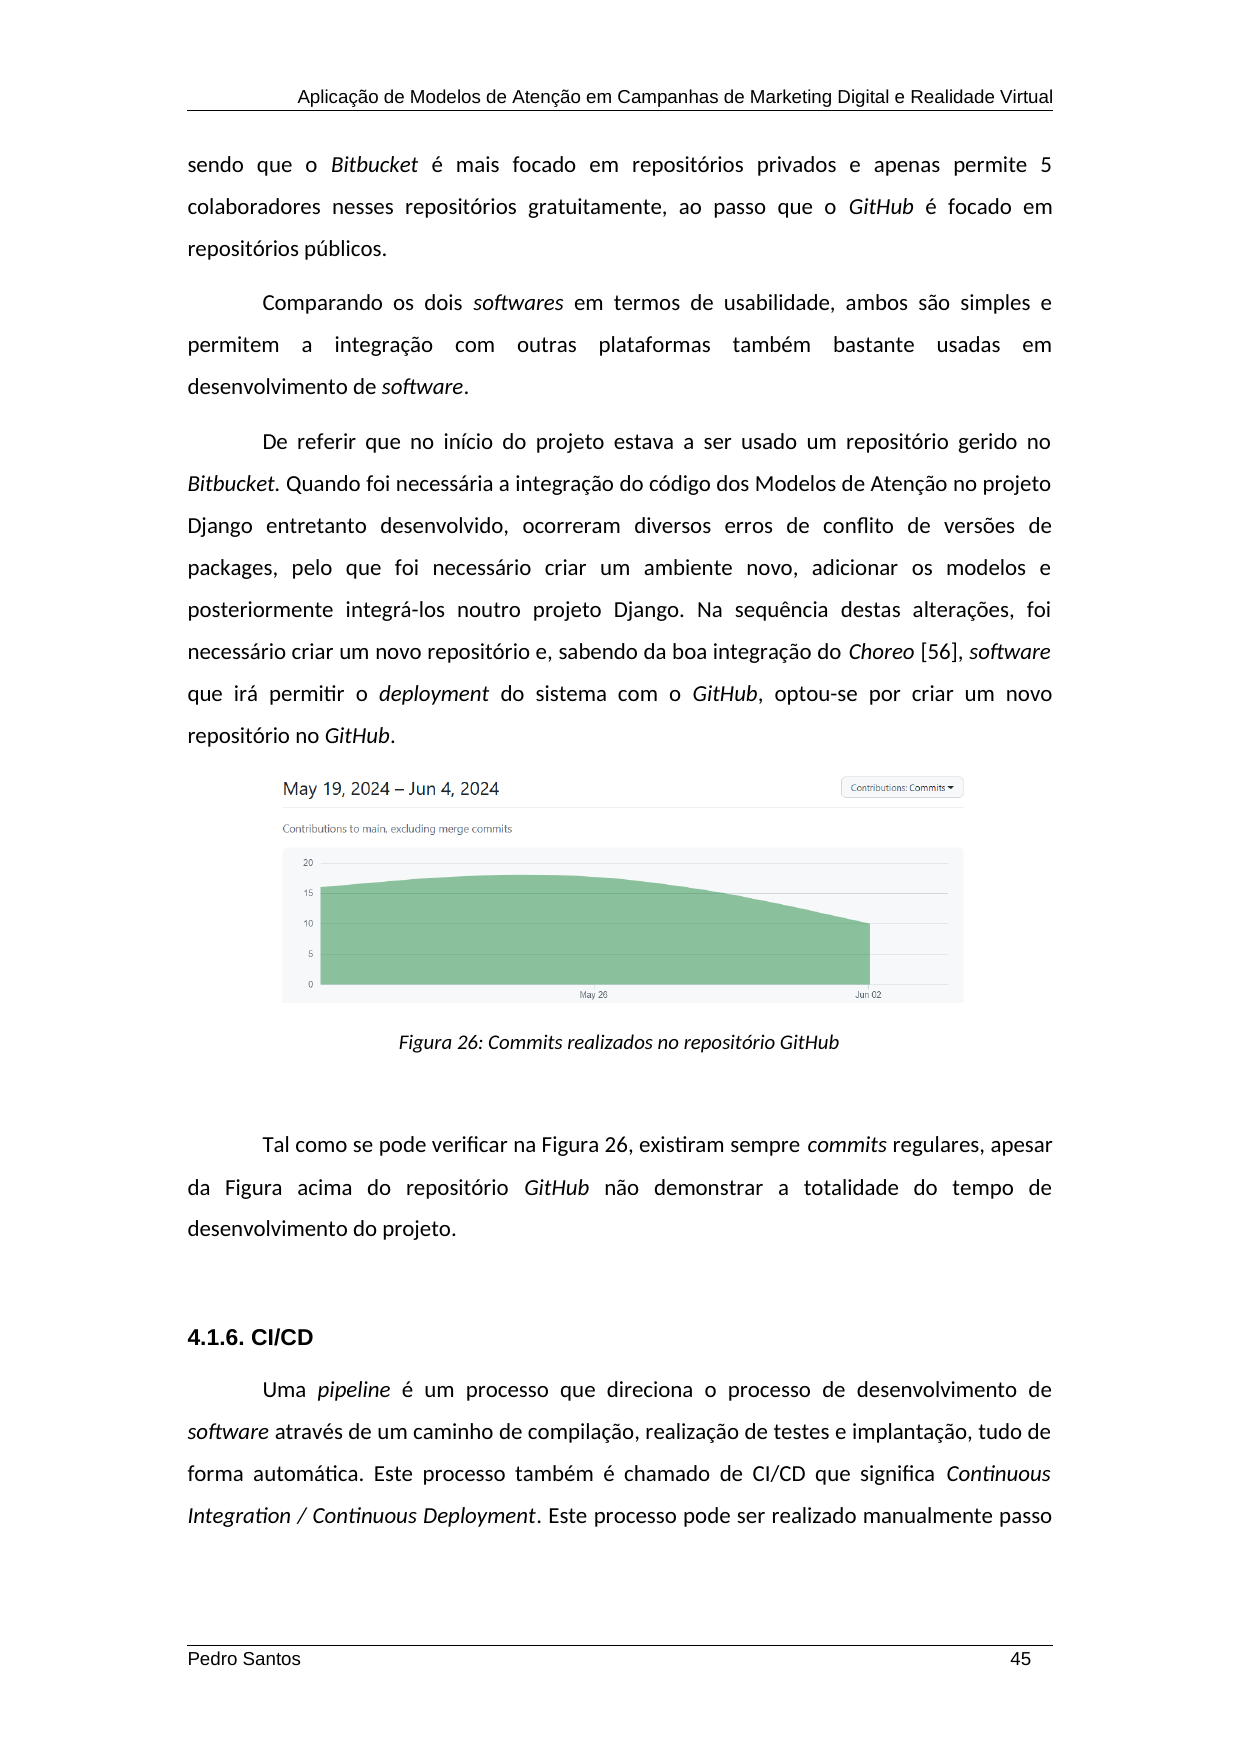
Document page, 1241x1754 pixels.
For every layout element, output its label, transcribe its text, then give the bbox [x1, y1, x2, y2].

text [187, 1376, 1053, 1529]
picture [275, 775, 965, 1003]
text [187, 150, 1053, 262]
text De referir que no início do projeto estava a ser usado um repositório gerido no Bitbucket. Quando foi necessária a integração do código dos Modelos de Atenção no projeto Django entretanto desenvolvido, ocorreram diversos erros de conflito de versões de packages, pelo que foi necessário criar um ambiente novo, adicionar os modelos e posteriormente integrá-los noutro projeto Django. Na sequência destas alterações, foi necessário criar um novo repositório e, sabendo da boa integração do Choreo [56], software que irá permitir o deployment do sistema com o GitHub, optou-se por criar um novo repositório no GitHub. [187, 427, 1053, 749]
text Tal como se pode verificar na Figura 26, existiram sempre commits regulares, apesar da Figura acima do repositório GitHub não demonstrar a totalidade do tempo de desenvolvimento do projeto. [187, 1131, 1053, 1243]
text Figura 26: Commits realizados no repositório GitHub [187, 1029, 1053, 1055]
list 4.1.6. CI/CD [187, 1323, 1053, 1350]
text Comparando os dois softwares em termos de usabilidade, ambos são simples e permitem a integração com outras plataformas também bastante usadas em desenvolvimento de software. [187, 288, 1053, 400]
